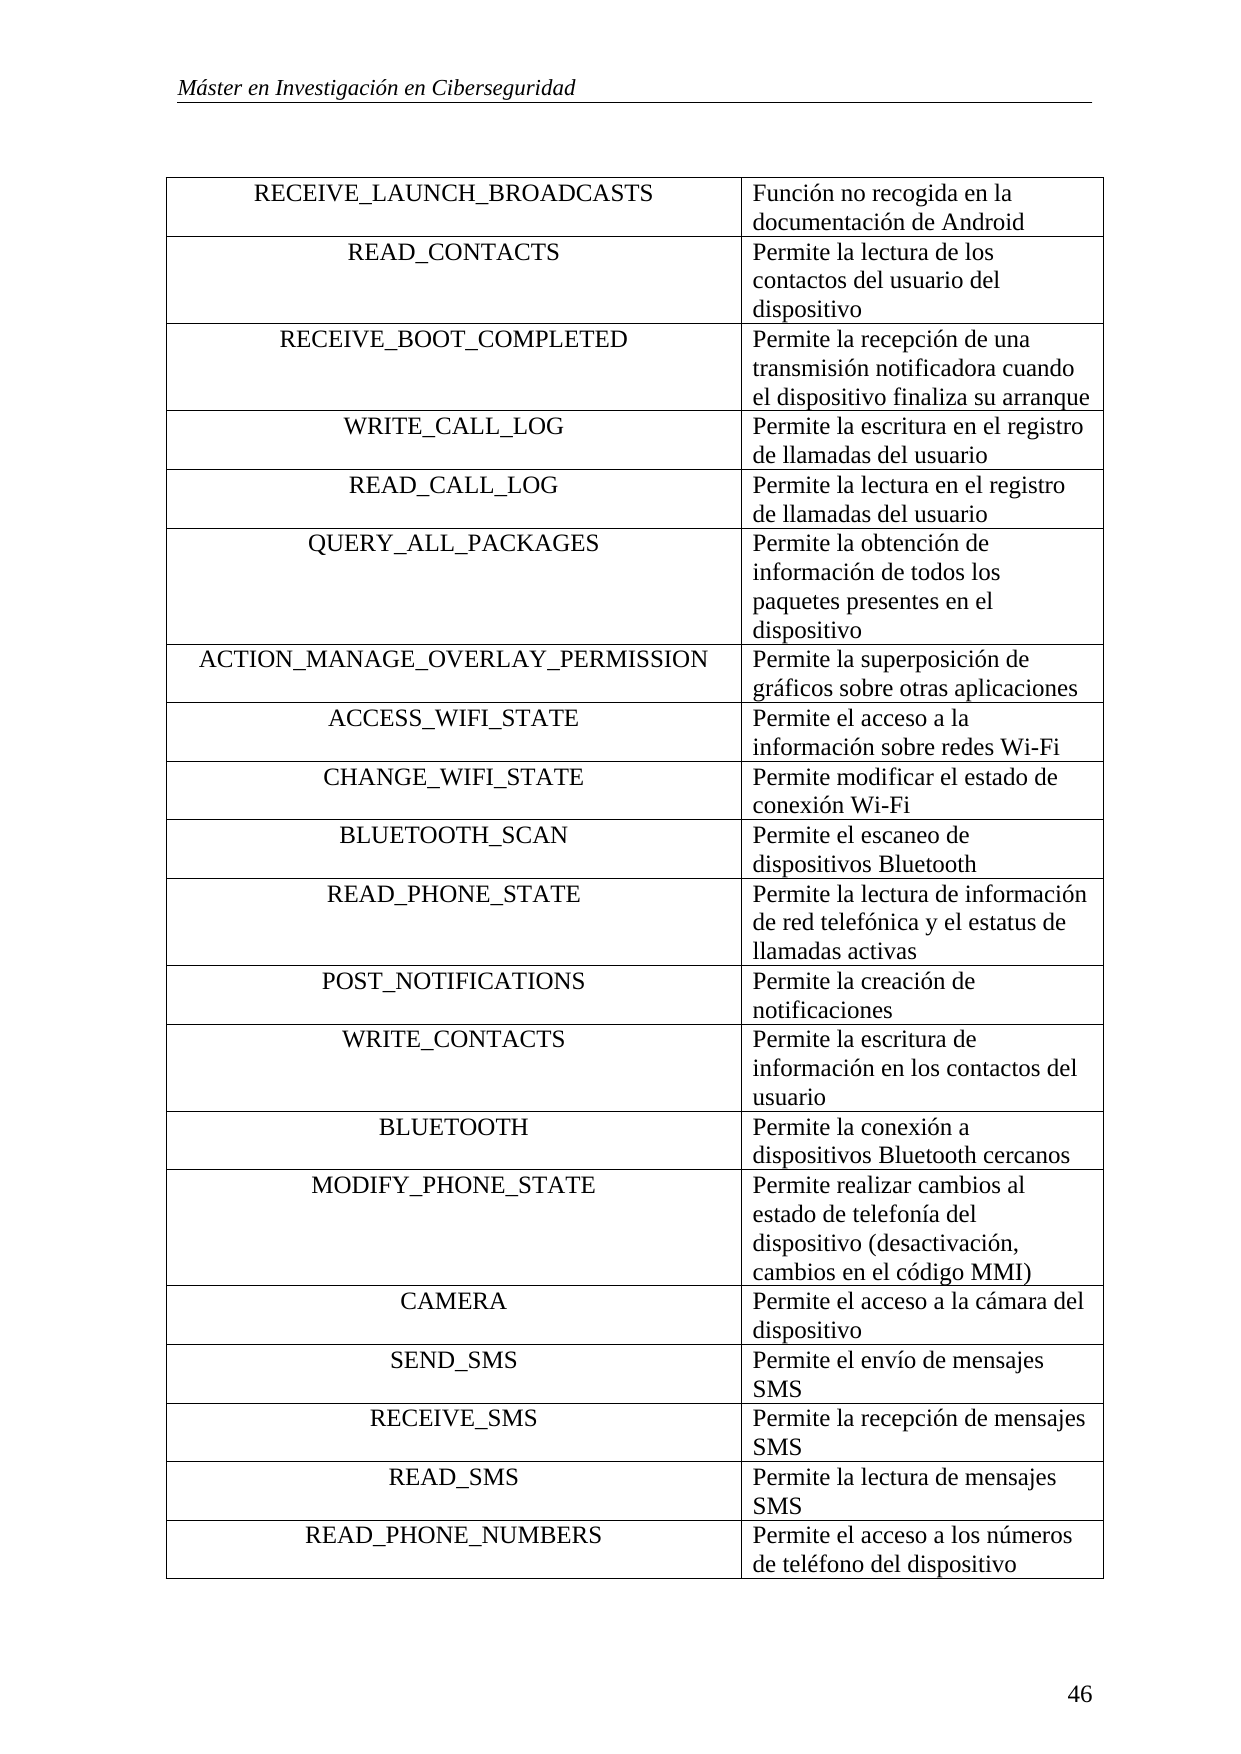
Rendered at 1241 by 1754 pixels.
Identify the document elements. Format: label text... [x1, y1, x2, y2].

table_cell Permite el escaneo de dispositivos Bluetooth [742, 820, 1103, 878]
table_cell READ_SMS [167, 1462, 741, 1519]
table_cell Permite modificar el estado de conexión Wi-Fi [742, 762, 1103, 819]
table_cell ACTION_MANAGE_OVERLAY_PERMISSION [167, 645, 741, 702]
table_cell WRITE_CALL_LOG [167, 411, 741, 469]
table_cell BLUETOOTH_SCAN [167, 820, 741, 878]
table_cell Permite la escritura en el registro de llamadas del usuario [742, 411, 1103, 469]
table_cell Permite la escritura de información en los contactos del usuario [742, 1025, 1103, 1111]
table_cell READ_PHONE_STATE [167, 879, 741, 965]
table_cell Función no recogida en la documentación de Android [742, 178, 1103, 236]
table_cell Permite la conexión a dispositivos Bluetooth cercanos [742, 1112, 1103, 1169]
table_cell Permite el acceso a los números de teléfono del dispositivo [742, 1521, 1103, 1578]
table_cell Permite la superposición de gráficos sobre otras aplicaciones [742, 645, 1103, 702]
table_cell MODIFY_PHONE_STATE [167, 1170, 741, 1285]
table_cell CAMERA [167, 1286, 741, 1344]
table_cell READ_CALL_LOG [167, 470, 741, 527]
table_cell SEND_SMS [167, 1345, 741, 1402]
table_cell Permite el acceso a la cámara del dispositivo [742, 1286, 1103, 1344]
table_cell Permite la creación de notificaciones [742, 966, 1103, 1023]
table_cell Permite la lectura de los contactos del usuario del dispositivo [742, 237, 1103, 323]
table_cell Permite la recepción de una transmisión notificadora cuando el dispositivo finaliza su arranque [742, 324, 1103, 410]
table_cell RECEIVE_LAUNCH_BROADCASTS [167, 178, 741, 236]
table_cell QUERY_ALL_PACKAGES [167, 529, 741, 643]
table_cell POST_NOTIFICATIONS [167, 966, 741, 1023]
table_cell Permite la lectura de mensajes SMS [742, 1462, 1103, 1519]
table_cell RECEIVE_SMS [167, 1404, 741, 1461]
table_cell READ_CONTACTS [167, 237, 741, 323]
table_cell Permite el acceso a la información sobre redes Wi-Fi [742, 703, 1103, 761]
table_cell Permite la obtención de información de todos los paquetes presentes en el dispositivo [742, 529, 1103, 643]
table_cell CHANGE_WIFI_STATE [167, 762, 741, 819]
table_cell Permite realizar cambios al estado de telefonía del dispositivo (desactivación, cambios en el código MMI) [742, 1170, 1103, 1285]
table_cell Permite la recepción de mensajes SMS [742, 1404, 1103, 1461]
table_cell WRITE_CONTACTS [167, 1025, 741, 1111]
table_cell Permite la lectura en el registro de llamadas del usuario [742, 470, 1103, 527]
table_cell READ_PHONE_NUMBERS [167, 1521, 741, 1578]
table_cell ACCESS_WIFI_STATE [167, 703, 741, 761]
table_cell BLUETOOTH [167, 1112, 741, 1169]
table_cell Permite la lectura de información de red telefónica y el estatus de llamadas activas [742, 879, 1103, 965]
table_cell Permite el envío de mensajes SMS [742, 1345, 1103, 1402]
table_cell RECEIVE_BOOT_COMPLETED [167, 324, 741, 410]
